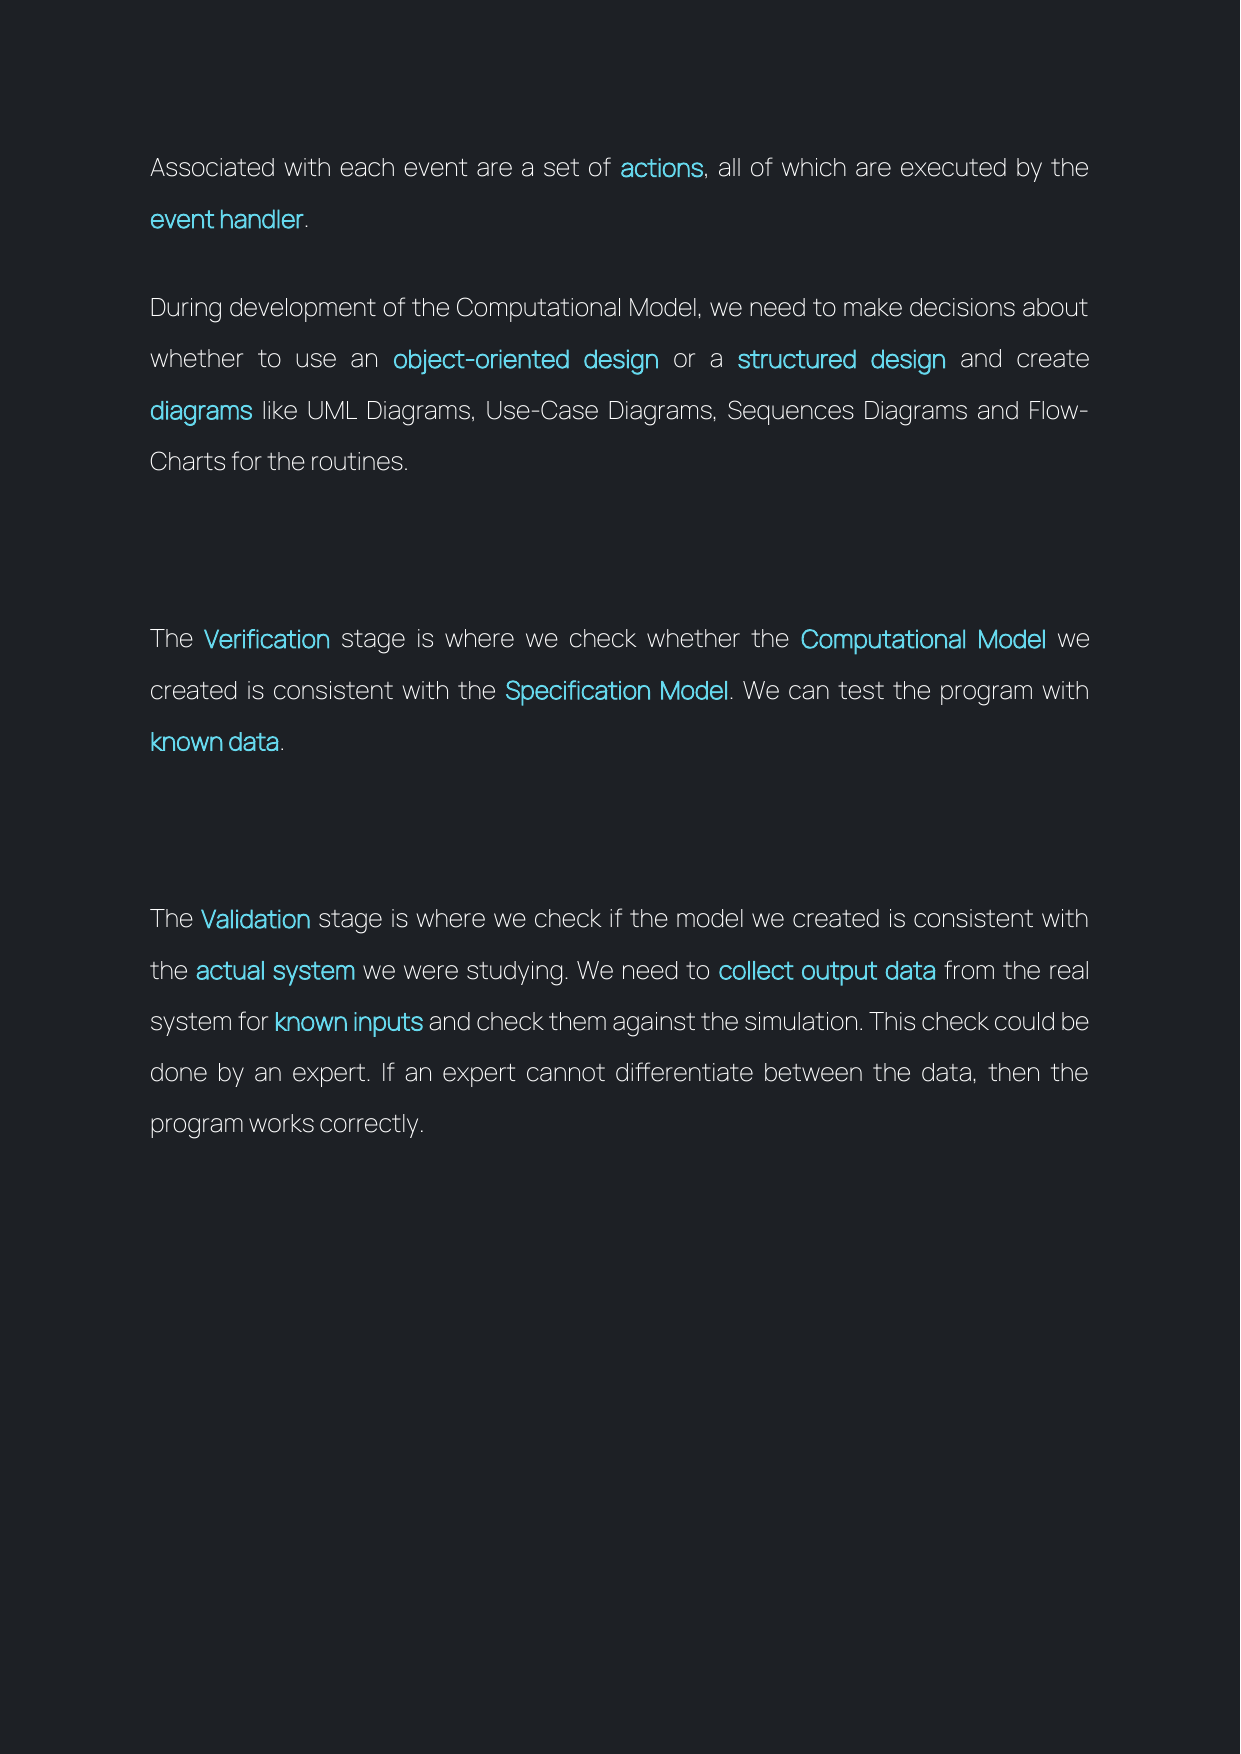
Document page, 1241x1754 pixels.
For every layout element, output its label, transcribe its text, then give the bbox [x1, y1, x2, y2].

text During development of the Computational Model, we need to make decisions about whether to use an object-oriented design or a structured design and create diagrams like UML Diagrams, Use-Case Diagrams, Sequences Diagrams and Flow-Charts for the routines. [150, 290, 1090, 478]
text Associated with each event are a set of actions, all of which are executed by the event handler. [150, 150, 1090, 235]
text The Validation stage is where we check if the model we created is consistent with the actual system we were studying. We need to collect output data from the real system for known inputs and check them against the simulation. This check could be done by an expert. If an expert cannot differentiate between the data, then the program works correctly. [150, 901, 1090, 1140]
text The Verification stage is where we check whether the Computational Model we created is consistent with the Specification Model. We can test the program with known data. [150, 621, 1090, 758]
